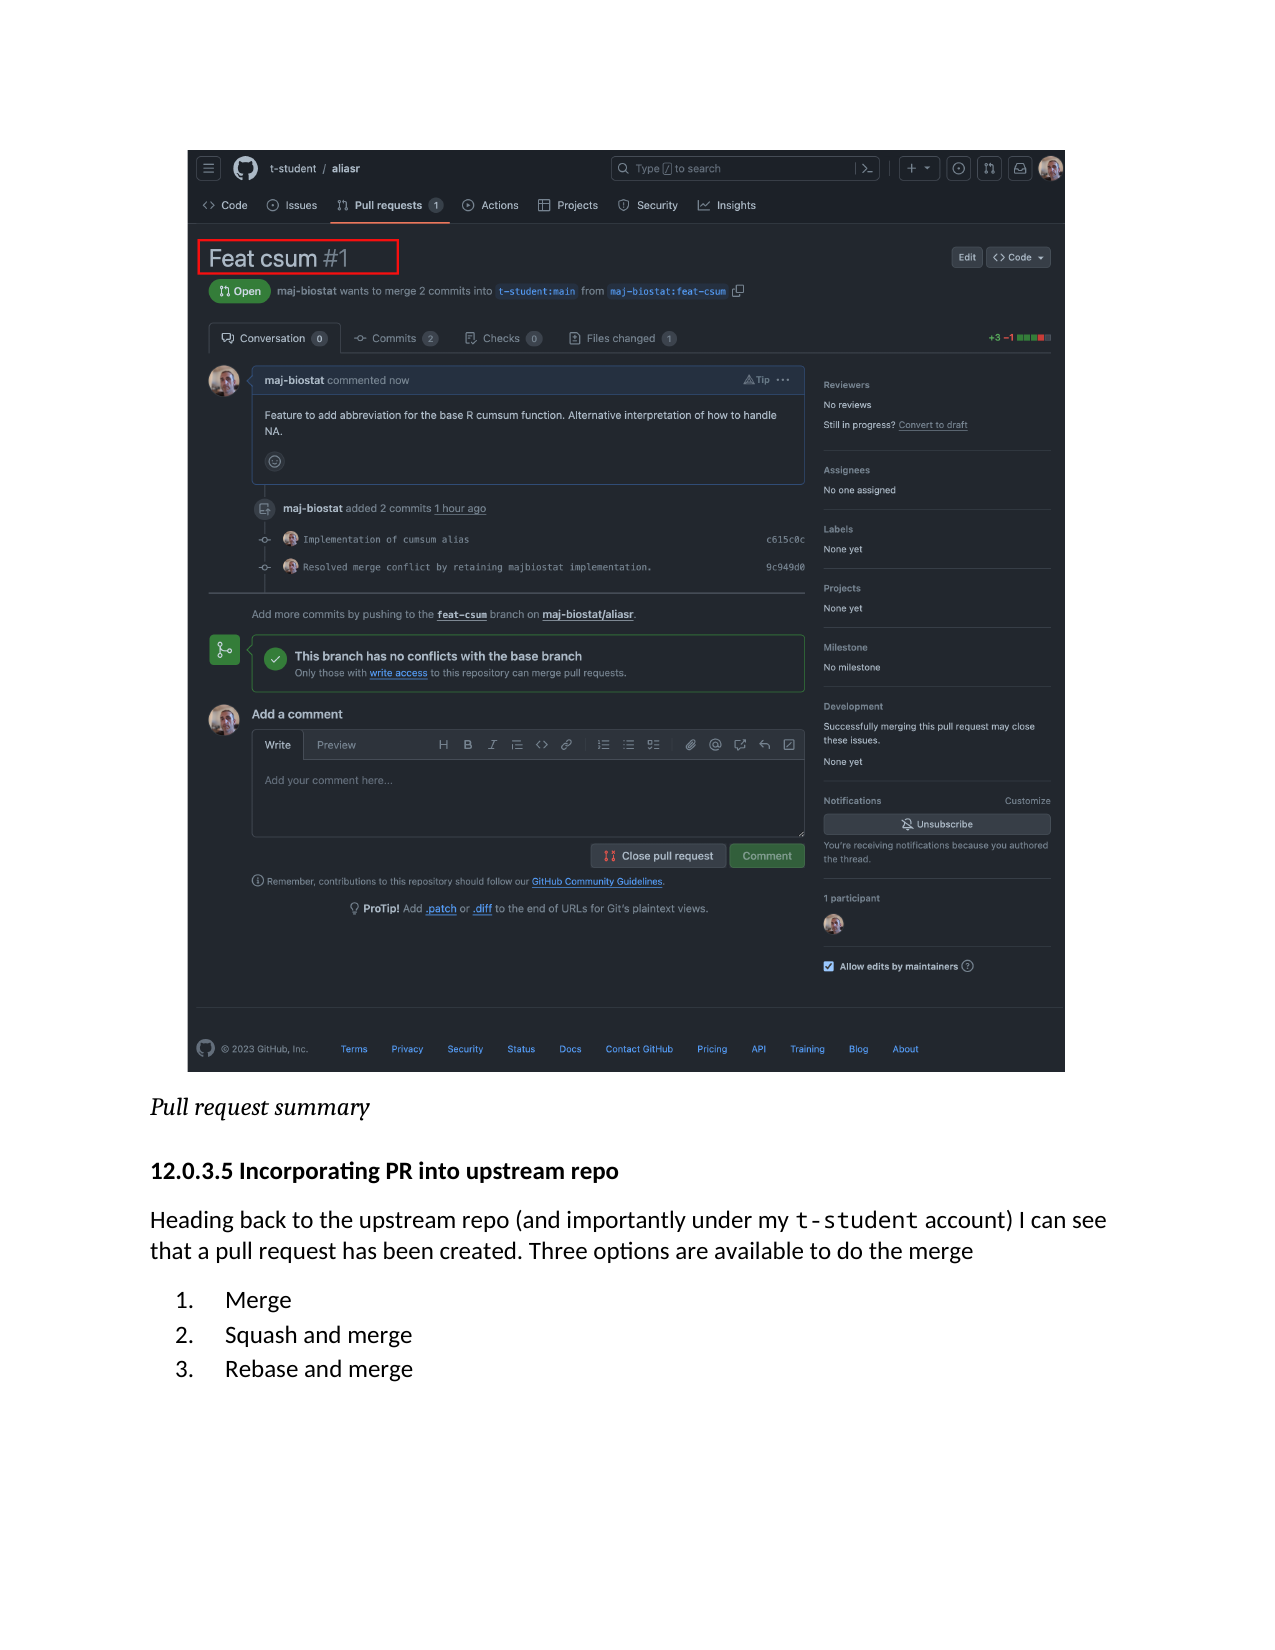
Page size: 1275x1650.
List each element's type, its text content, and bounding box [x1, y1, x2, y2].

text Heading back to the upstream repo (and importantly under my t-student account) I can see that a pull request has been created. Three options are available to do the merge [150, 1204, 1125, 1266]
list Rebase and merge [175, 1353, 1125, 1384]
table_header Pull request summary [139, 150, 1114, 1134]
list Merge [175, 1285, 1125, 1315]
picture [187, 150, 1065, 1072]
list Squash and merge [175, 1319, 1125, 1349]
subtitle 12.0.3.5 Incorporating PR into upstream repo [150, 1155, 1125, 1185]
